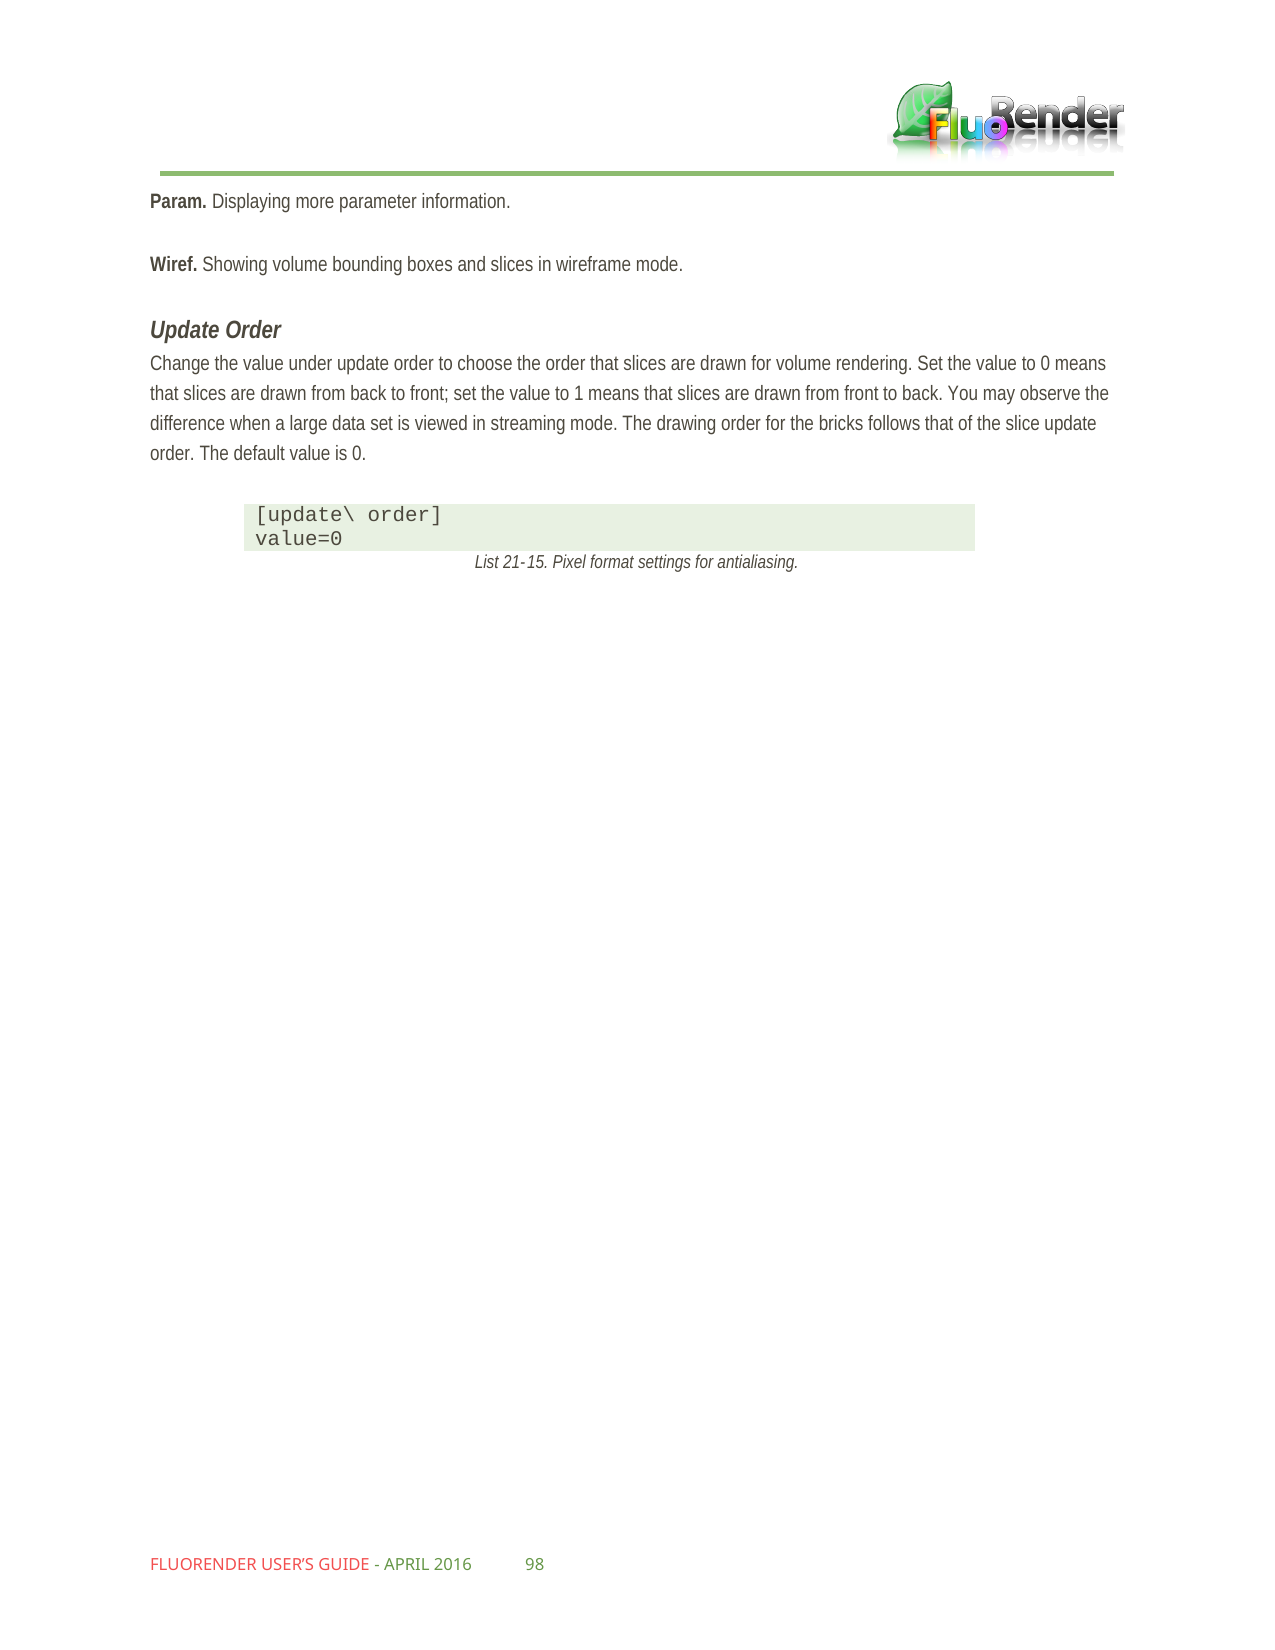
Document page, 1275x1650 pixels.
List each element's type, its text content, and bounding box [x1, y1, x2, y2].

table_header [update\ order] value=0 [244, 504, 975, 551]
text Change the value under update order to choose the order that slices are drawn for volume rendering. Set the value to 0 means that slices are drawn from back to front; set the value to 1 means that slices are drawn from front to back. You may observe the difference when a large data set is viewed in streaming mode. The drawing order for the bricks follows that of the slice update order. The default value is 0. [150, 351, 1125, 465]
text Param. Displaying more parameter information. [150, 189, 1125, 213]
subtitle Update Order [150, 315, 1125, 344]
picture [887, 75, 1125, 165]
text Wiref. Showing volume bounding boxes and slices in wireframe mode. [150, 252, 1125, 276]
